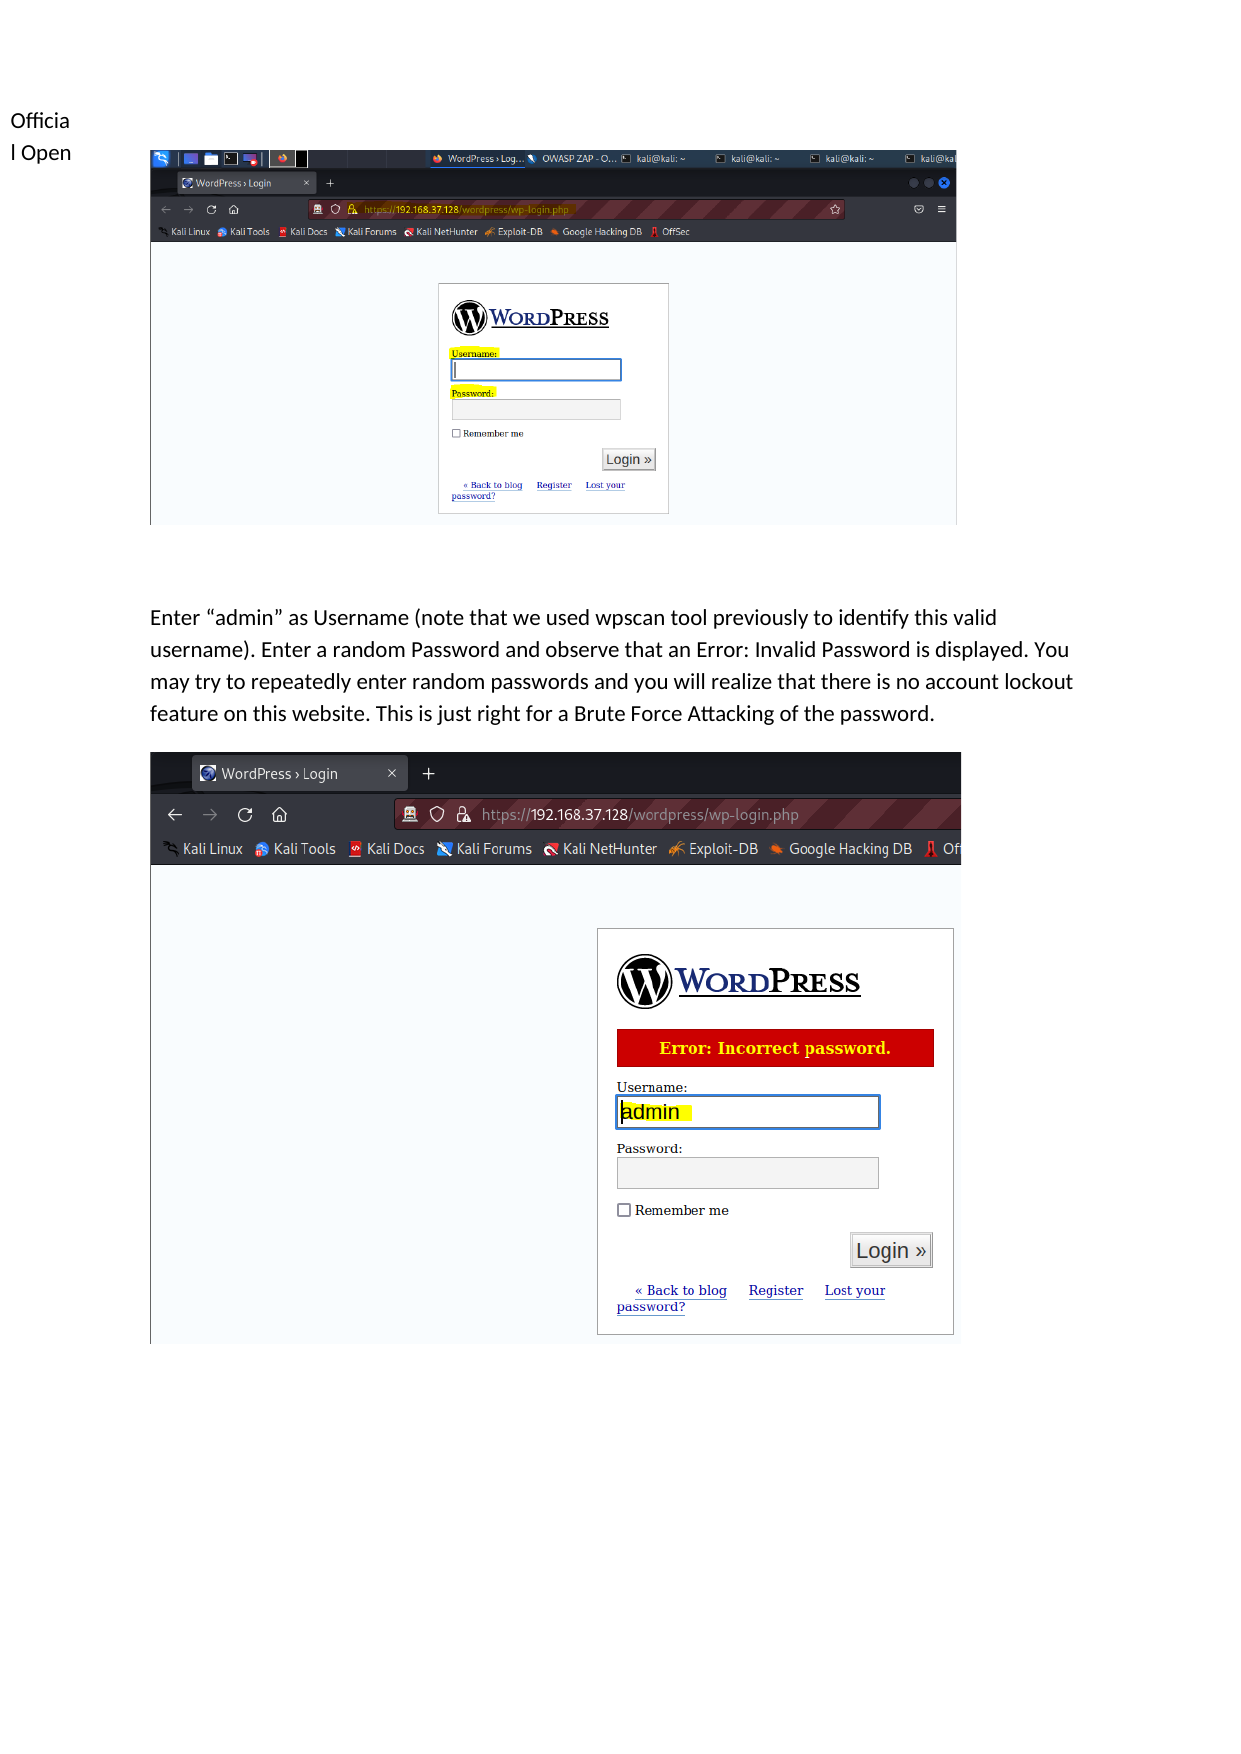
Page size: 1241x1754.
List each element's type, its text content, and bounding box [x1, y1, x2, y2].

picture [150, 752, 962, 1344]
picture [150, 150, 957, 525]
text Enter “admin” as Username (note that we used wpscan tool previously to identify this valid username). Enter a random Password and observe that an Error: Invalid Password is displayed. You may try to repeatedly enter random passwords and you will realize that there is no account lockout feature on this website. This is just right for a Brute Force Attacking of the password. [150, 603, 1090, 727]
